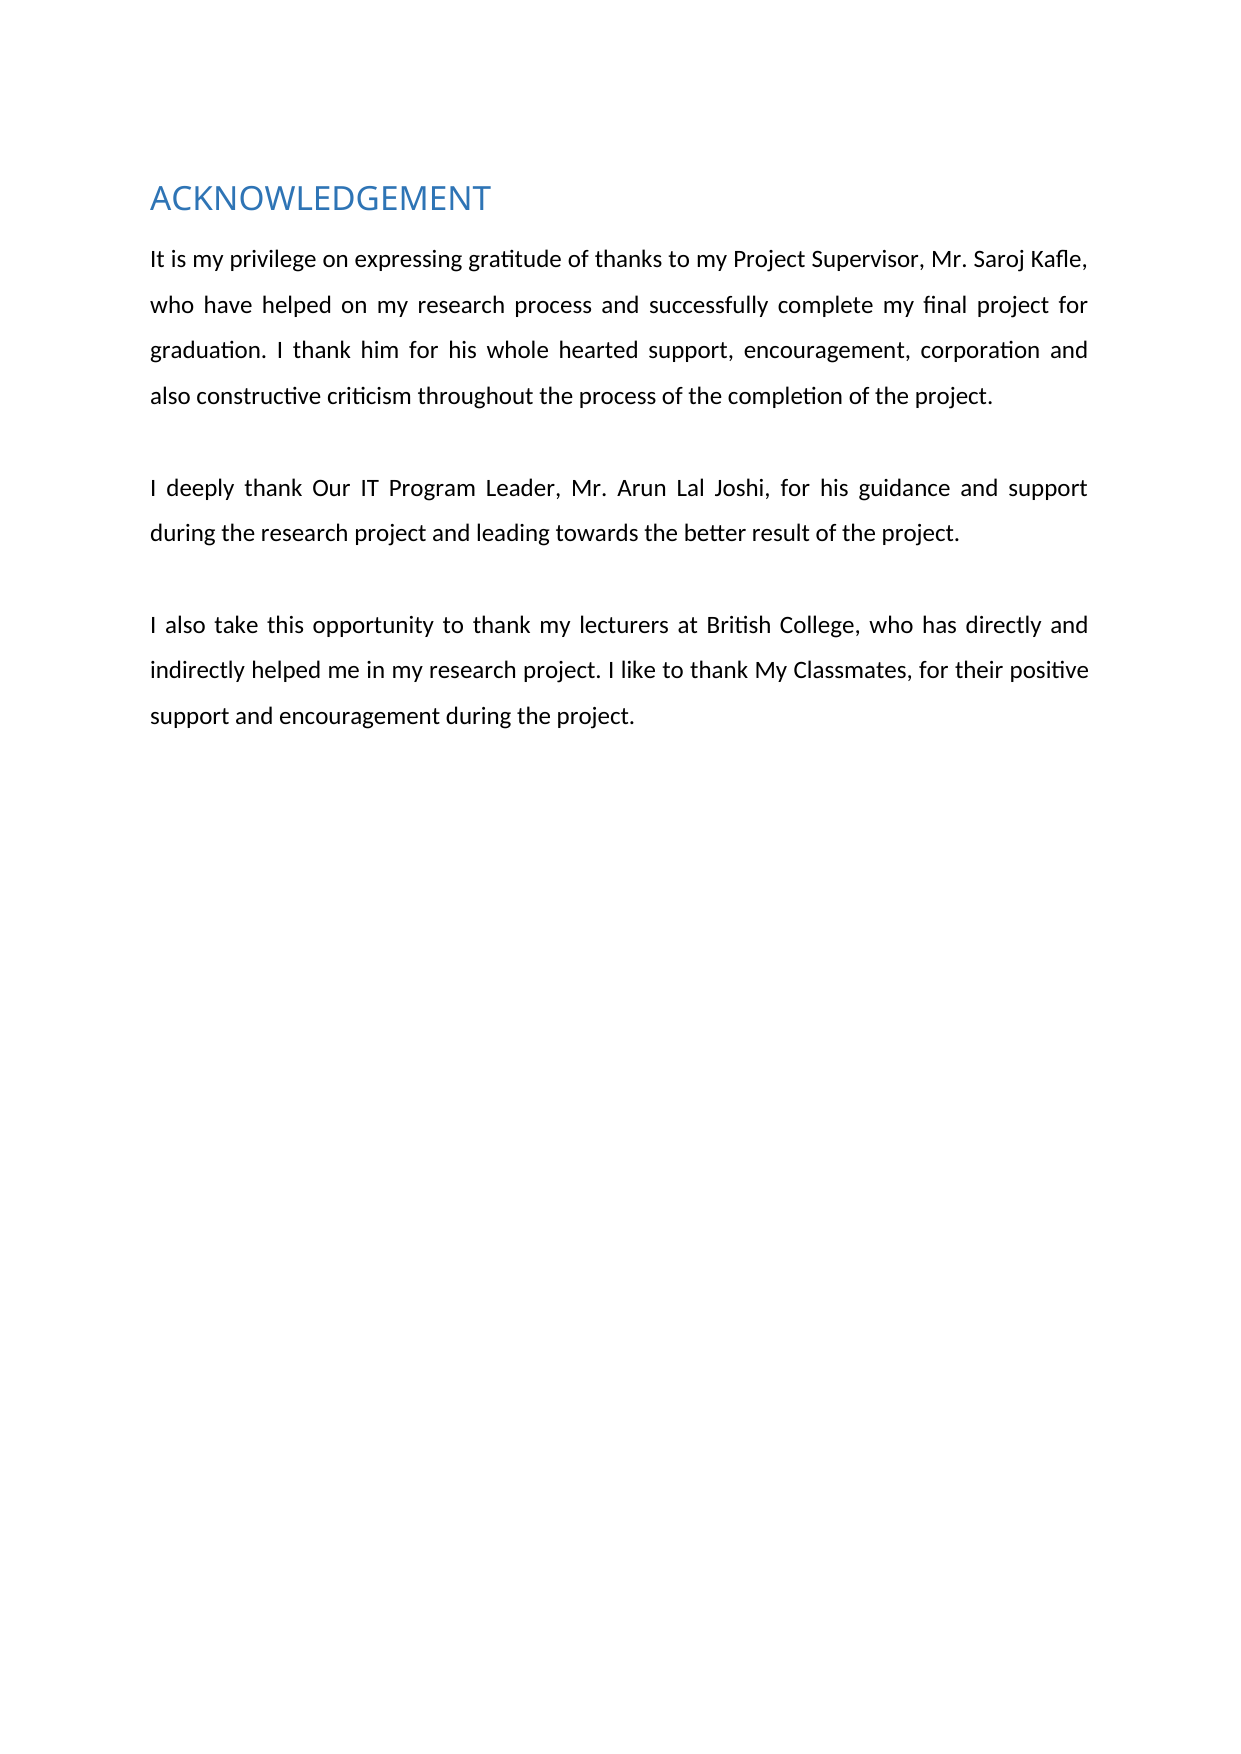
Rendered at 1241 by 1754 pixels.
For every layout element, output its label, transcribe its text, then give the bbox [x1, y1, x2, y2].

subtitle ACKNOWLEDGEMENT [150, 175, 1090, 220]
text I deeply thank Our IT Program Leader, Mr. Arun Lal Joshi, for his guidance and support during the research project and leading towards the better result of the project. [150, 472, 1090, 548]
text I also take this opportunity to thank my lecturers at British College, who has directly and indirectly helped me in my research project. I like to thank My Classmates, for their positive support and encouragement during the project. [150, 609, 1090, 731]
text It is my privilege on expressing gratitude of thanks to my Project Supervisor, Mr. Saroj Kafle, who have helped on my research process and successfully complete my final project for graduation. I thank him for his whole hearted support, encouragement, corporation and also constructive criticism throughout the process of the completion of the project. [150, 243, 1090, 411]
